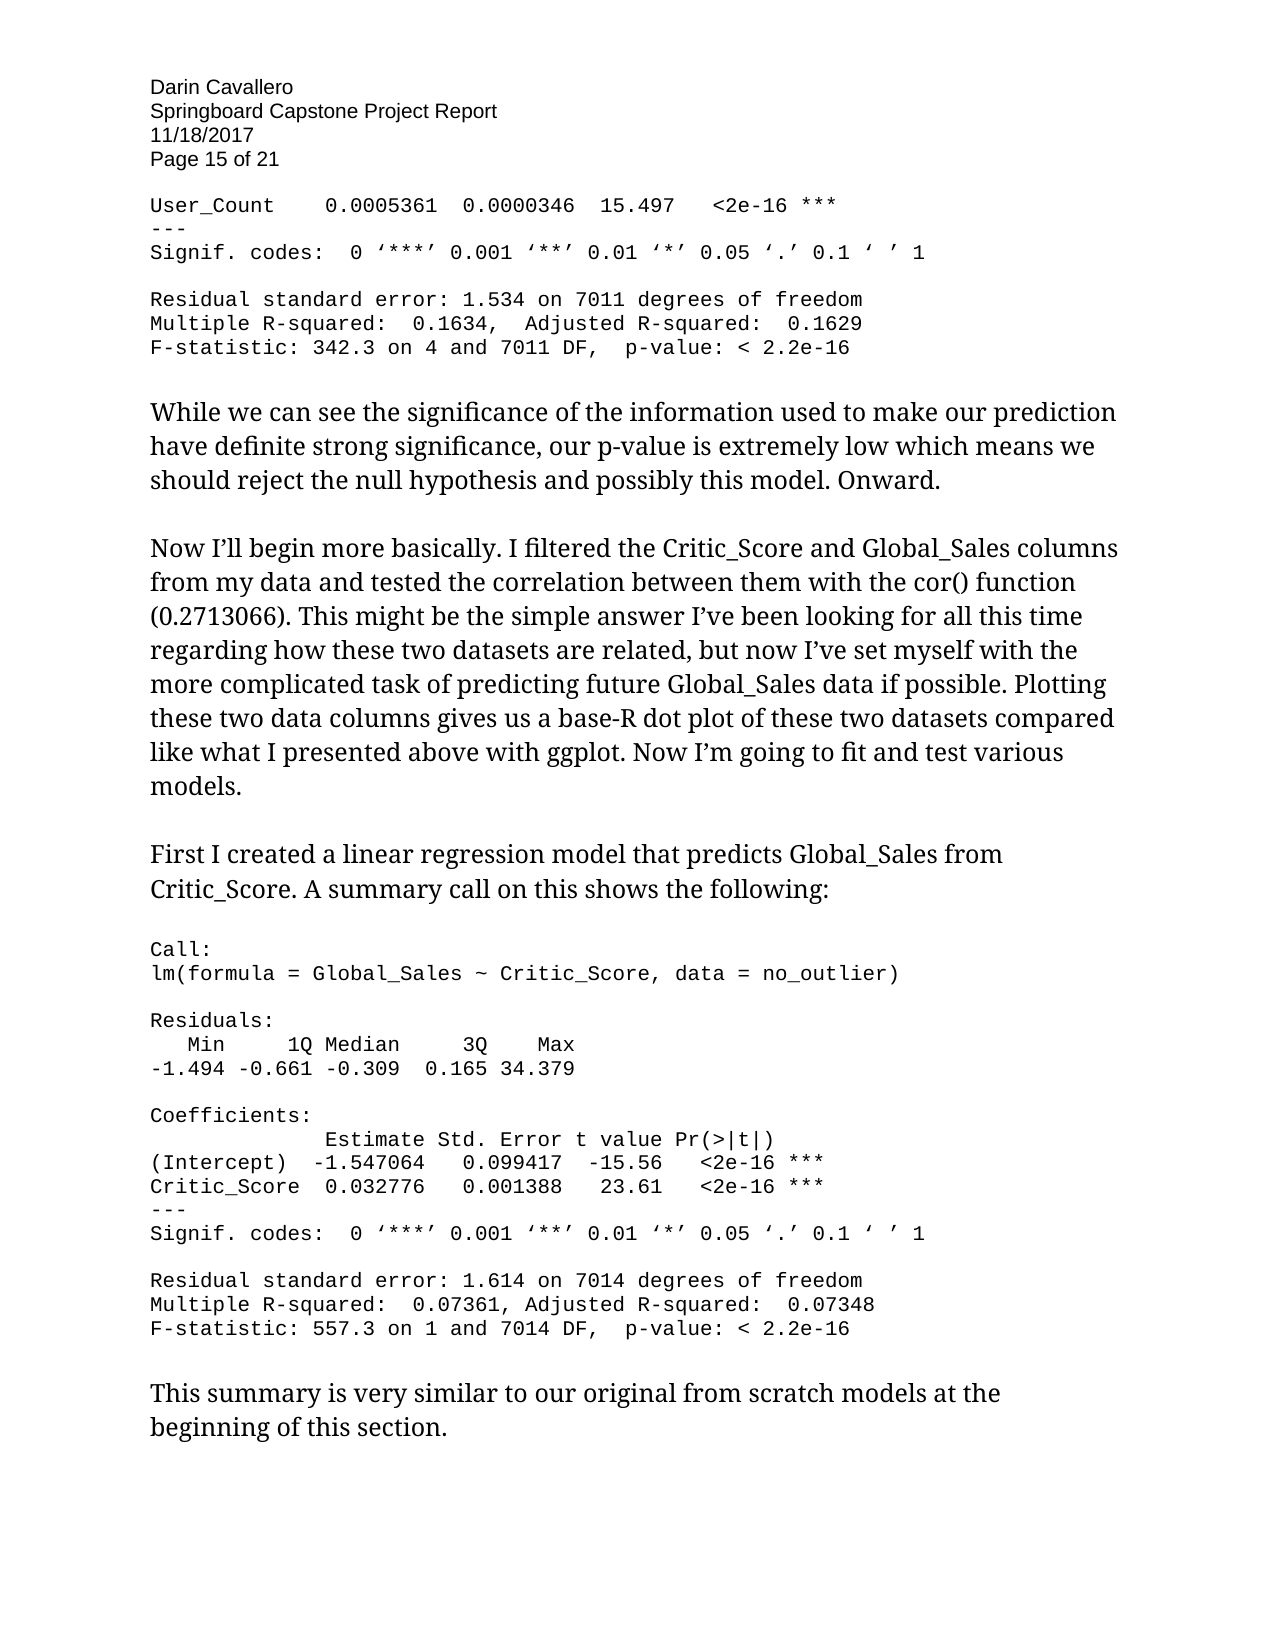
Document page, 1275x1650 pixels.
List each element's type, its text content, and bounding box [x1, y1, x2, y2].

text Residual standard error: 1.614 on 7014 degrees of freedom [150, 1270, 1125, 1294]
text Estimate Std. Error t value Pr(>|t|) [150, 1128, 1125, 1152]
text Now I’ll begin more basically. I filtered the Critic_Score and Global_Sales columns from my data and tested the correlation between them with the cor() function (0.2713066). This might be the simple answer I’ve been looking for all this time regarding how these two datasets are related, but now I’ve set myself with the more complicated task of predicting future Global_Sales data if possible. Plotting these two data columns gives us a base-R dot plot of these two datasets compared like what I presented above with ggplot. Now I’m going to fit and test various models. [150, 531, 1125, 803]
text Signif. codes: 0 ‘***’ 0.001 ‘**’ 0.01 ‘*’ 0.05 ‘.’ 0.1 ‘ ’ 1 [150, 1223, 1125, 1247]
text --- [150, 218, 1125, 242]
text lm(formula = Global_Sales ~ Critic_Score, data = no_outlier) [150, 963, 1125, 987]
text User_Count 0.0005361 0.0000346 15.497 <2e-16 *** [150, 195, 1125, 218]
text This summary is very similar to our original from scratch models at the beginning of this section. [150, 1375, 1125, 1443]
text Min 1Q Median 3Q Max [150, 1034, 1125, 1058]
text First I created a linear regression model that predicts Global_Sales from Critic_Score. A summary call on this shows the following: [150, 837, 1125, 905]
text --- [150, 1199, 1125, 1223]
text Multiple R-squared: 0.07361, Adjusted R-squared: 0.07348 [150, 1294, 1125, 1318]
text Critic_Score 0.032776 0.001388 23.61 <2e-16 *** [150, 1176, 1125, 1199]
text F-statistic: 342.3 on 4 and 7011 DF, p-value: < 2.2e-16 [150, 337, 1125, 360]
text Multiple R-squared: 0.1634, Adjusted R-squared: 0.1629 [150, 313, 1125, 337]
text F-statistic: 557.3 on 1 and 7014 DF, p-value: < 2.2e-16 [150, 1318, 1125, 1341]
text Call: [150, 939, 1125, 963]
text -1.494 -0.661 -0.309 0.165 34.379 [150, 1058, 1125, 1081]
text Signif. codes: 0 ‘***’ 0.001 ‘**’ 0.01 ‘*’ 0.05 ‘.’ 0.1 ‘ ’ 1 [150, 242, 1125, 266]
text Coefficients: [150, 1105, 1125, 1128]
text Residual standard error: 1.534 on 7011 degrees of freedom [150, 289, 1125, 313]
text While we can see the significance of the information used to make our prediction have definite strong significance, our p-value is extremely low which means we should reject the null hypothesis and possibly this model. Onward. [150, 394, 1125, 497]
text (Intercept) -1.547064 0.099417 -15.56 <2e-16 *** [150, 1152, 1125, 1176]
text Residuals: [150, 1010, 1125, 1034]
